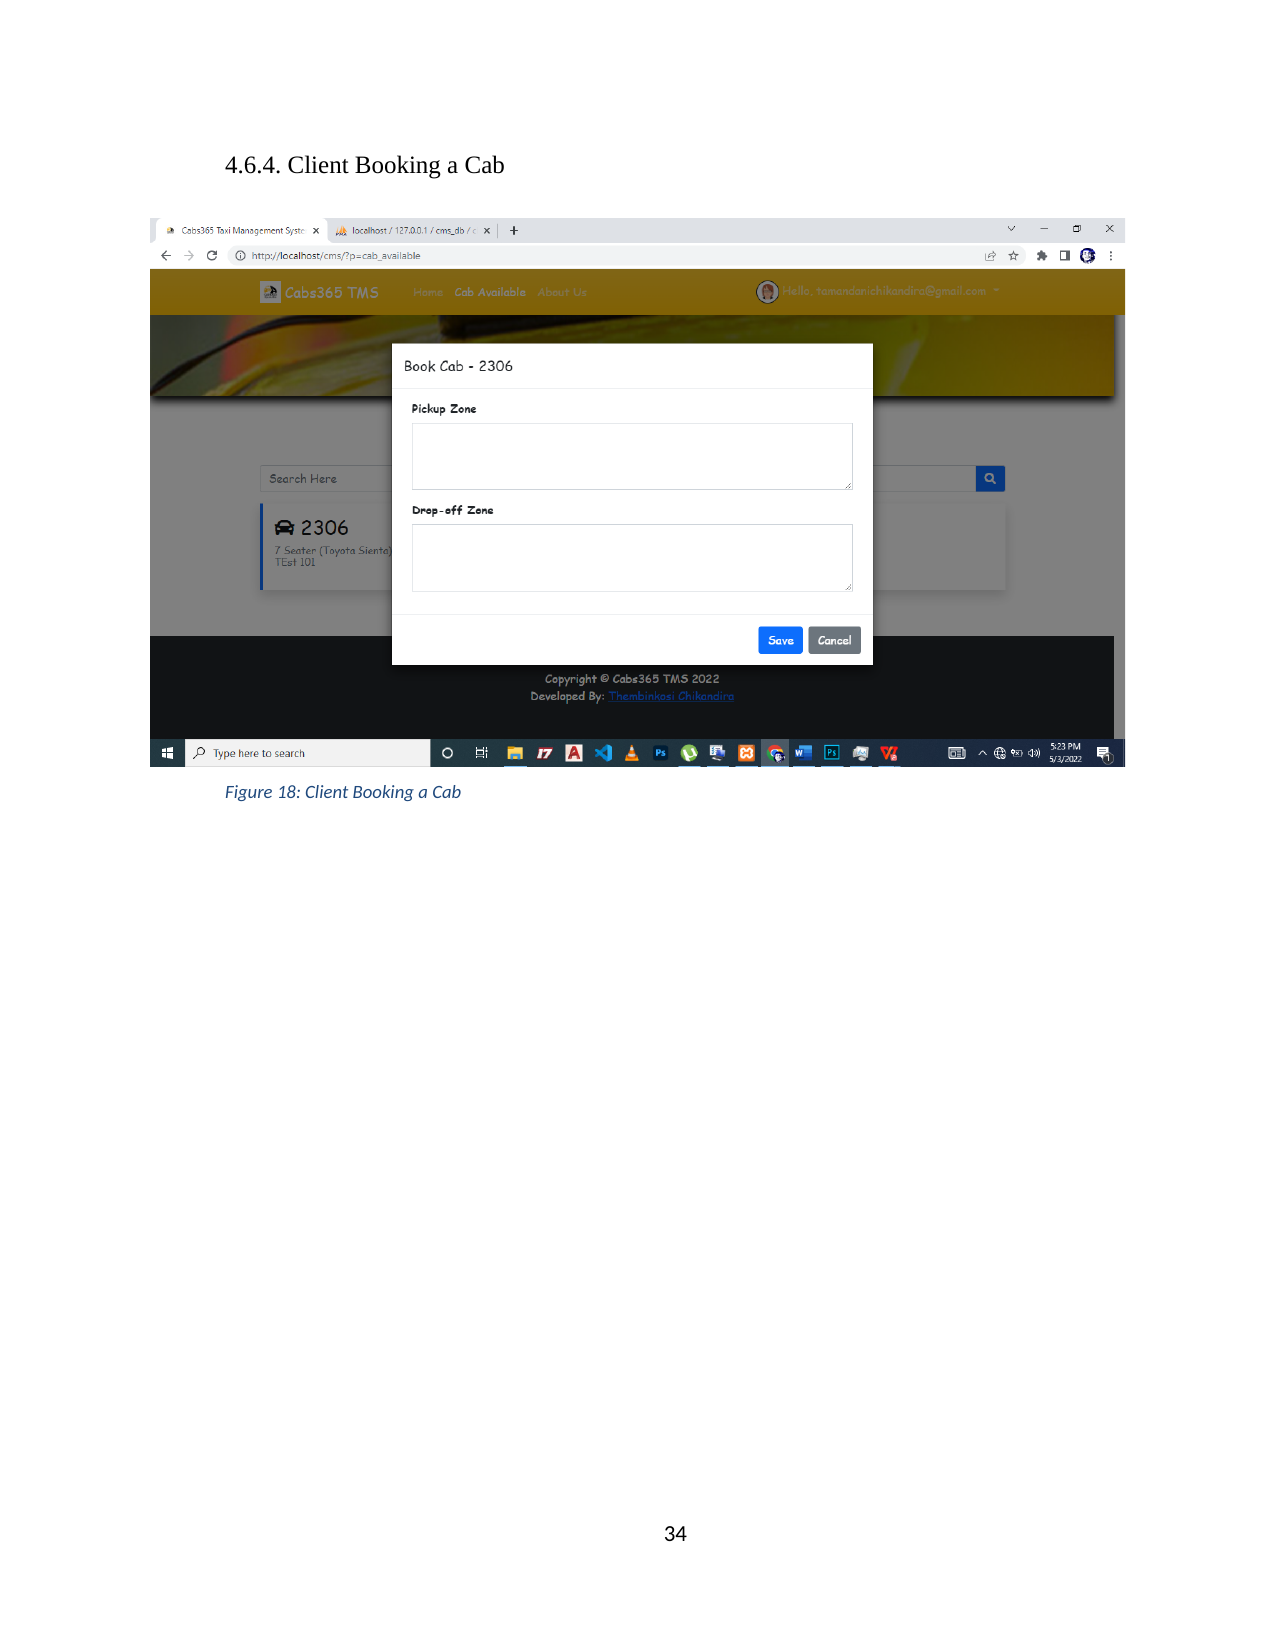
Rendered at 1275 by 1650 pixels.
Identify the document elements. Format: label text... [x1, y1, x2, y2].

text Figure 18: Client Booking a Cab [225, 780, 1125, 803]
picture [150, 218, 1125, 767]
subtitle 4.6.4. Client Booking a Cab [225, 150, 1125, 179]
